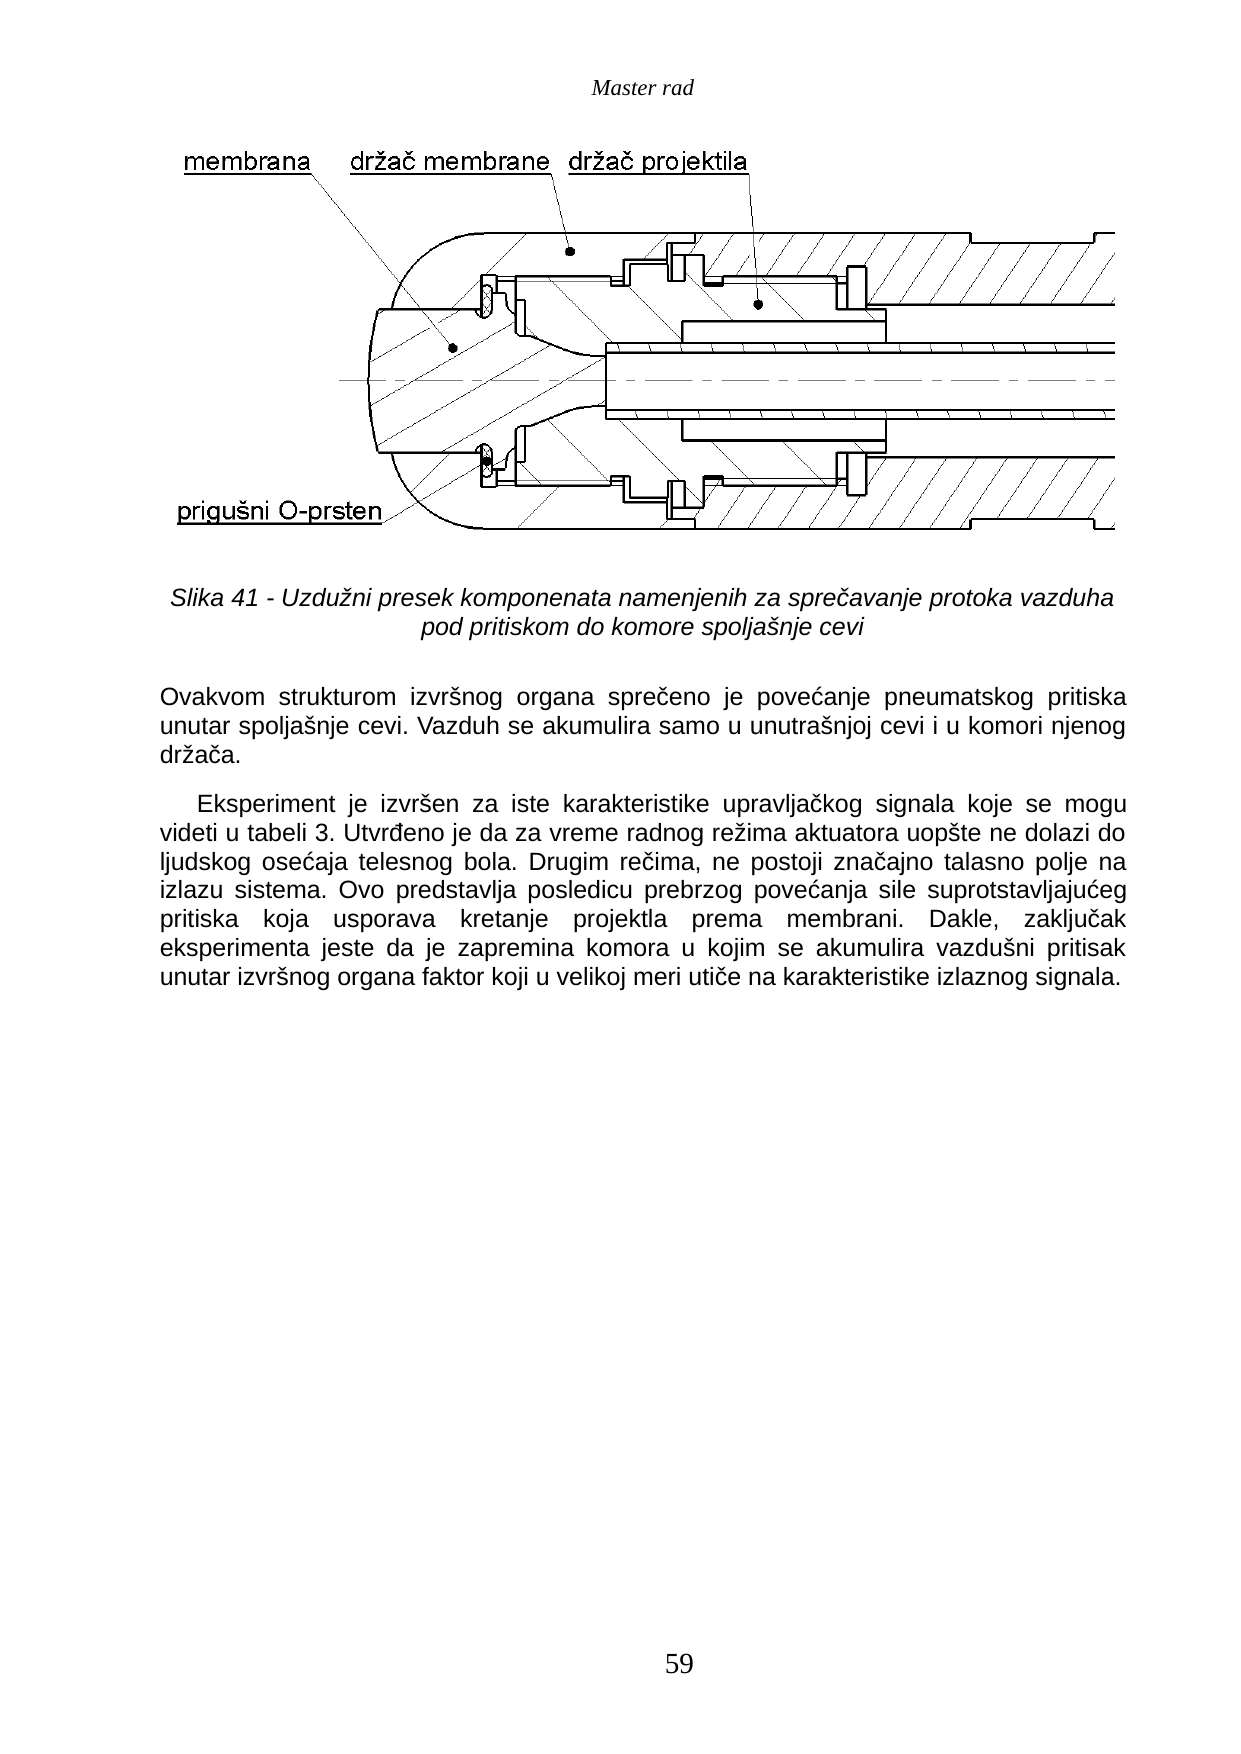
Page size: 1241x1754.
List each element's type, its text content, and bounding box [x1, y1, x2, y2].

text Ovakvom strukturom izvršnog organa sprečeno je povećanje pneumatskog pritiska unutar spoljašnje cevi. Vazduh se akumulira samo u unutrašnjoj cevi i u komori njenog držača. [159, 682, 1128, 768]
picture [172, 150, 1115, 542]
text Slika 41 - Uzdužni presek komponenata namenjenih za sprečavanje protoka vazduha pod pritiskom do komore spoljašnje cevi [159, 583, 1128, 640]
text Eksperiment je izvršen za iste karakteristike upravljačkog signala koje se mogu videti u tabeli 3. Utvrđeno je da za vreme radnog režima aktuatora uopšte ne dolazi do ljudskog osećaja telesnog bola. Drugim rečima, ne postoji značajno talasno polje na izlazu sistema. Ovo predstavlja posledicu prebrzog povećanja sile suprotstavljajućeg pritiska koja usporava kretanje projektla prema membrani. Dakle, zaključak eksperimenta jeste da je zapremina komora u kojim se akumulira vazdušni pritisak unutar izvršnog organa faktor koji u velikoj meri utiče na karakteristike izlaznog signala. [159, 789, 1128, 990]
